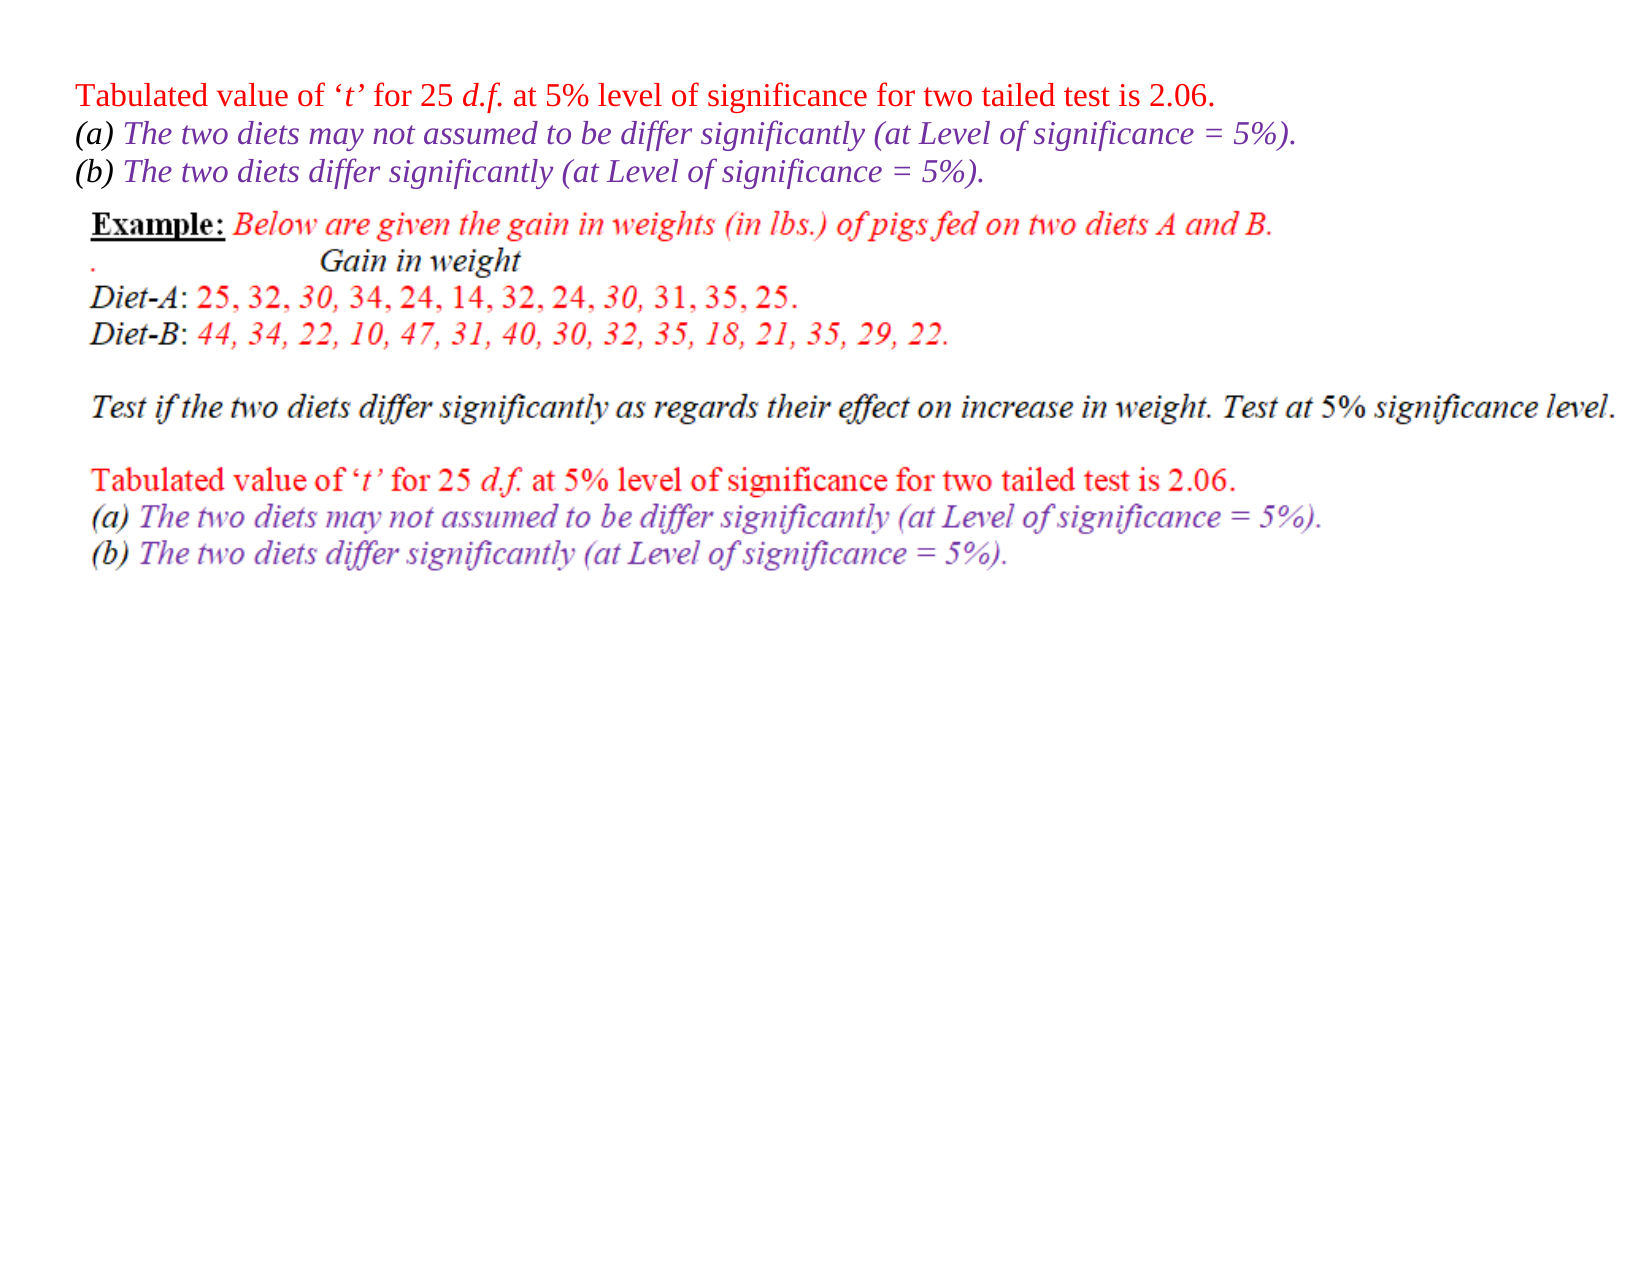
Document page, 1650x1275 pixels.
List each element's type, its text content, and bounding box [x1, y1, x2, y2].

text (a) The two diets may not assumed to be differ significantly (at Level of significance = 5%). [75, 113, 1575, 152]
text Tabulated value of ‘t’ for 25 d.f. at 5% level of significance for two tailed test is 2.06. [75, 75, 1575, 113]
text (b) The two diets differ significantly (at Level of significance = 5%). [75, 152, 1575, 190]
